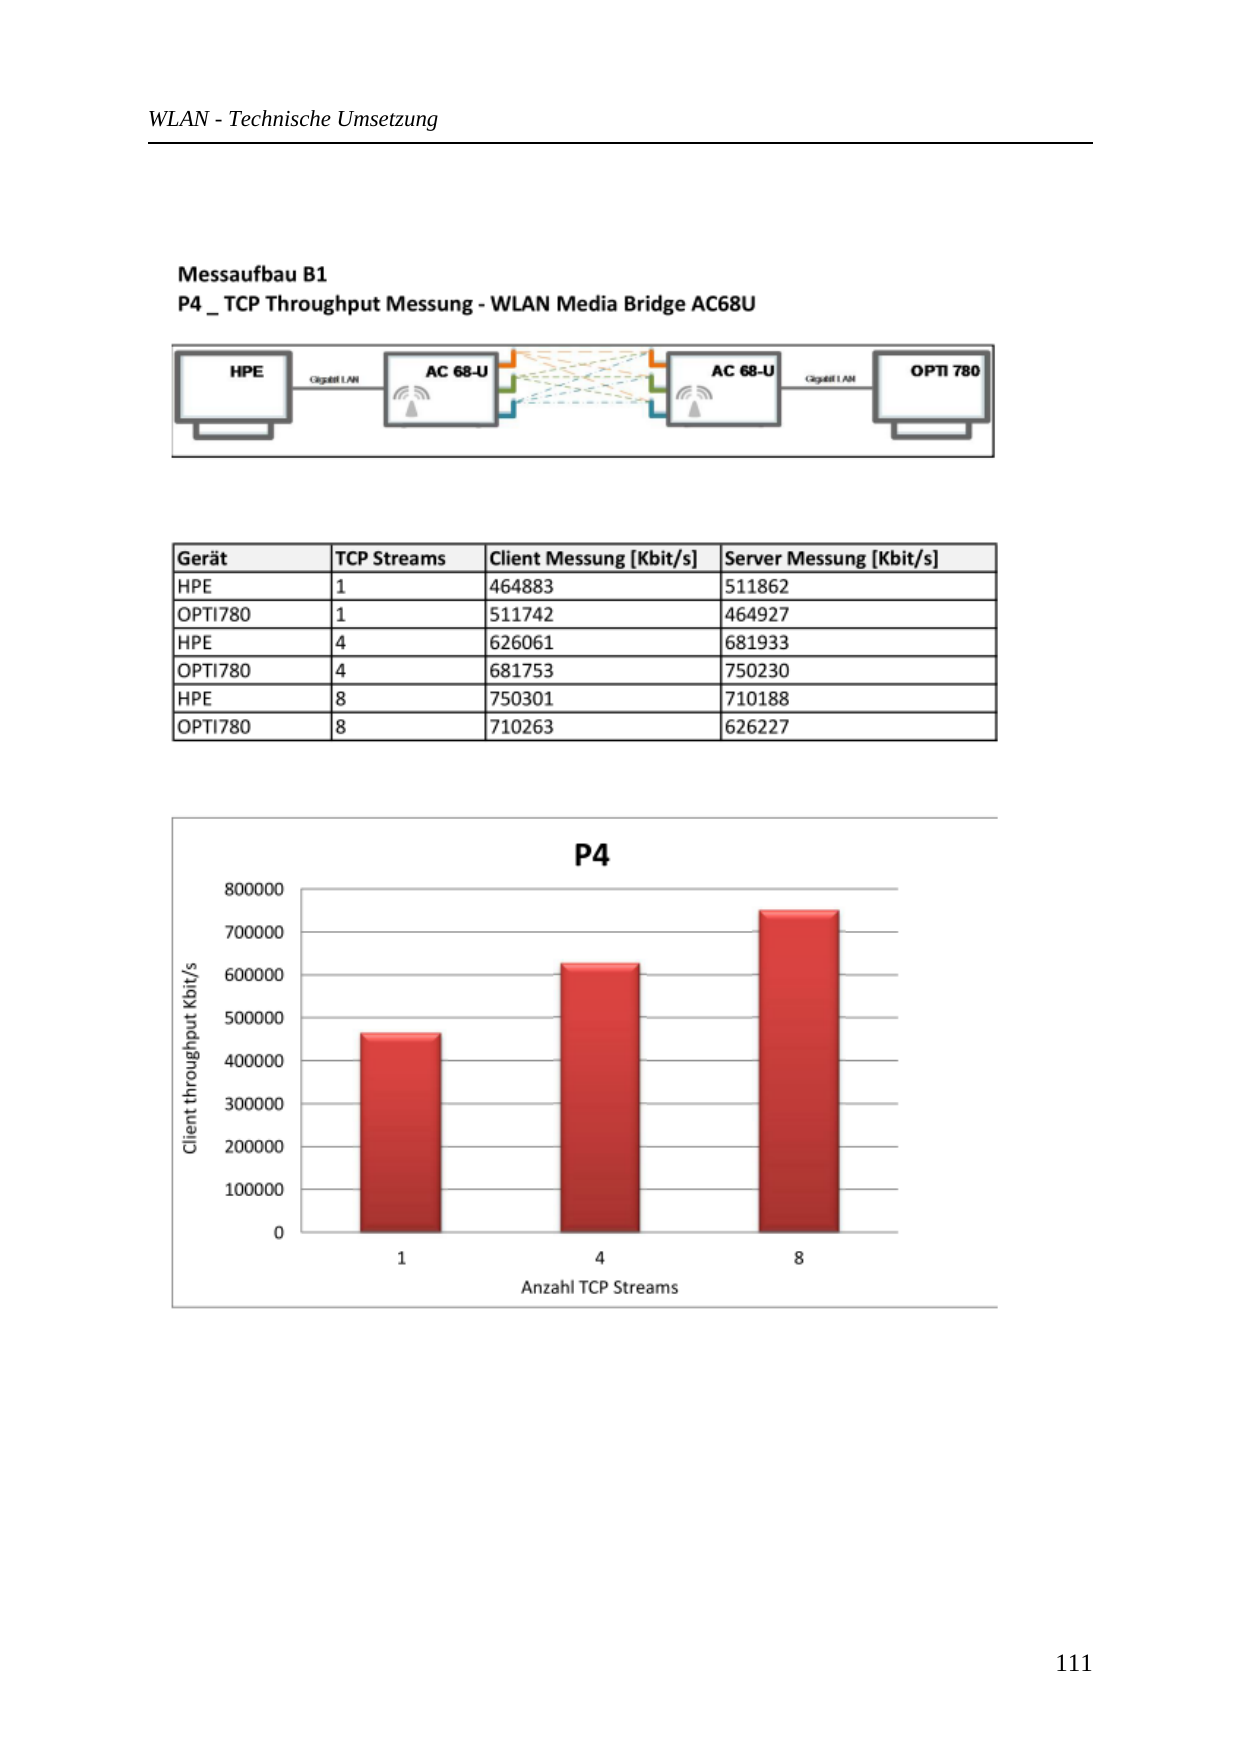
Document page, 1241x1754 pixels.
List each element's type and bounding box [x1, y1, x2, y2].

picture [147, 230, 1093, 1348]
